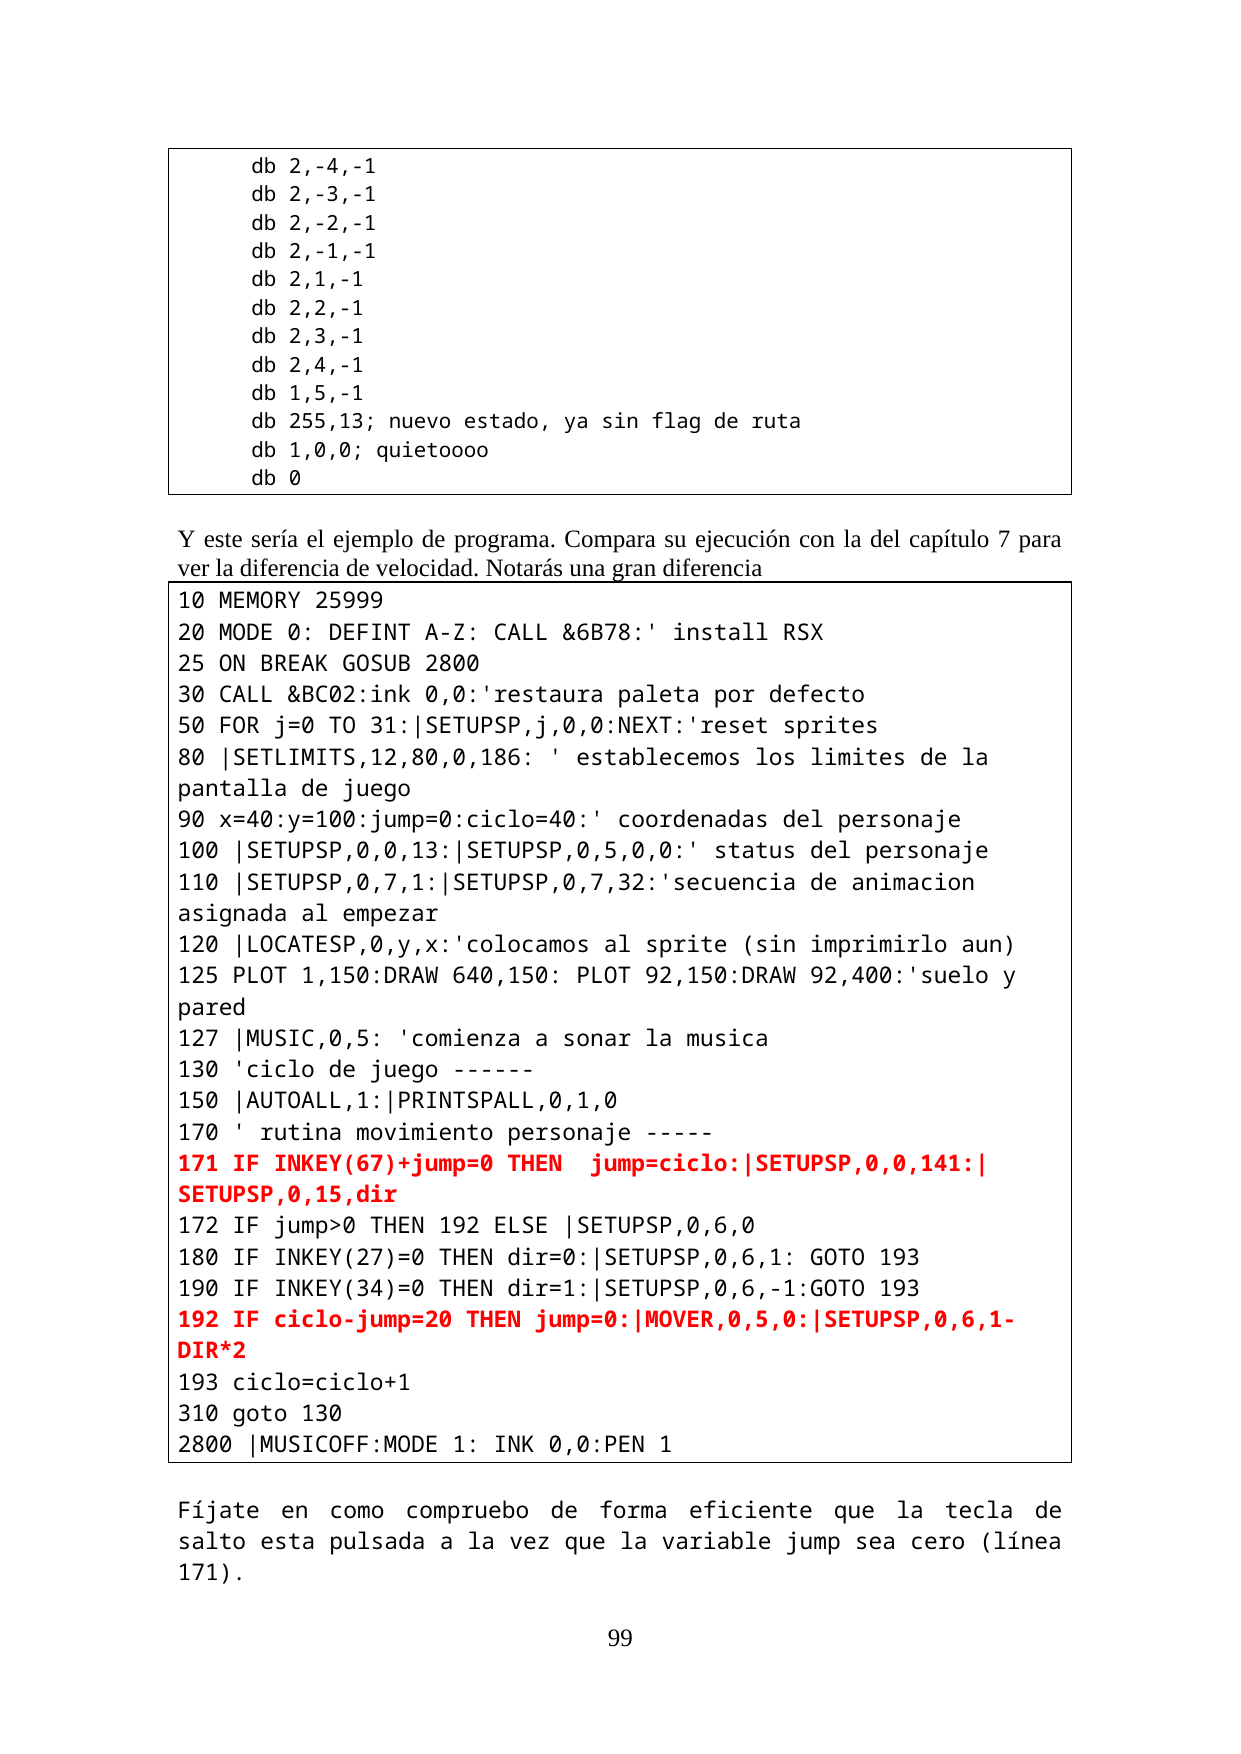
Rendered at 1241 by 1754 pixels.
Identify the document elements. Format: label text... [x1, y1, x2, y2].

text db 0 [169, 460, 1071, 494]
text db 2,3,-1 [177, 321, 1063, 350]
text Y este sería el ejemplo de programa. Compara su ejecución con la del capítulo 7 para ver la diferencia de velocidad. Notarás una gran diferencia [177, 524, 1063, 581]
text db 2,2,-1 [177, 293, 1063, 321]
text 127 |MUSIC,0,5: 'comienza a sonar la musica [177, 1022, 1063, 1053]
text 171 IF INKEY(67)+jump=0 THEN jump=ciclo:|SETUPSP,0,0,141:|SETUPSP,0,15,dir [177, 1147, 1063, 1209]
text db 2,-4,-1 [169, 149, 1071, 179]
text 170 ' rutina movimiento personaje ----- [177, 1116, 1063, 1147]
text 120 |LOCATESP,0,y,x:'colocamos al sprite (sin imprimirlo aun) [177, 928, 1063, 959]
text 90 x=40:y=100:jump=0:ciclo=40:' coordenadas del personaje [177, 803, 1063, 834]
text 192 IF ciclo-jump=20 THEN jump=0:|MOVER,0,5,0:|SETUPSP,0,6,1-DIR*2 [177, 1303, 1063, 1366]
text 190 IF INKEY(34)=0 THEN dir=1:|SETUPSP,0,6,-1:GOTO 193 [177, 1272, 1063, 1303]
text 2800 |MUSICOFF:MODE 1: INK 0,0:PEN 1 [169, 1425, 1071, 1462]
text 100 |SETUPSP,0,0,13:|SETUPSP,0,5,0,0:' status del personaje [177, 834, 1063, 866]
text Fíjate en como compruebo de forma eficiente que la tecla de salto esta pulsada a la vez que la variable jump sea cero (línea 171). [177, 1494, 1063, 1588]
text 30 CALL &BC02:ink 0,0:'restaura paleta por defecto [177, 678, 1063, 709]
text db 2,-3,-1 [177, 179, 1063, 208]
text db 2,1,-1 [177, 264, 1063, 293]
text db 1,5,-1 [177, 378, 1063, 407]
text 110 |SETUPSP,0,7,1:|SETUPSP,0,7,32:'secuencia de animacion asignada al empezar [177, 866, 1063, 928]
text 130 'ciclo de juego ------ [177, 1053, 1063, 1084]
text 80 |SETLIMITS,12,80,0,186: ' establecemos los limites de la pantalla de juego [177, 741, 1063, 803]
text 150 |AUTOALL,1:|PRINTSPALL,0,1,0 [177, 1084, 1063, 1116]
text 193 ciclo=ciclo+1 [177, 1366, 1063, 1397]
text db 2,-1,-1 [177, 236, 1063, 264]
text 25 ON BREAK GOSUB 2800 [177, 647, 1063, 678]
text db 2,-2,-1 [177, 208, 1063, 236]
text 172 IF jump>0 THEN 192 ELSE |SETUPSP,0,6,0 [177, 1209, 1063, 1241]
text 180 IF INKEY(27)=0 THEN dir=0:|SETUPSP,0,6,1: GOTO 193 [177, 1241, 1063, 1272]
text 10 MEMORY 25999 [169, 583, 1071, 616]
text 20 MODE 0: DEFINT A-Z: CALL &6B78:' install RSX [177, 616, 1063, 647]
text db 2,4,-1 [177, 350, 1063, 378]
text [177, 407, 1063, 435]
text db 1,0,0; quietoooo [177, 435, 1063, 460]
text 310 goto 130 [177, 1397, 1063, 1425]
text 125 PLOT 1,150:DRAW 640,150: PLOT 92,150:DRAW 92,400:'suelo y pared [177, 959, 1063, 1022]
text 50 FOR j=0 TO 31:|SETUPSP,j,0,0:NEXT:'reset sprites [177, 709, 1063, 741]
